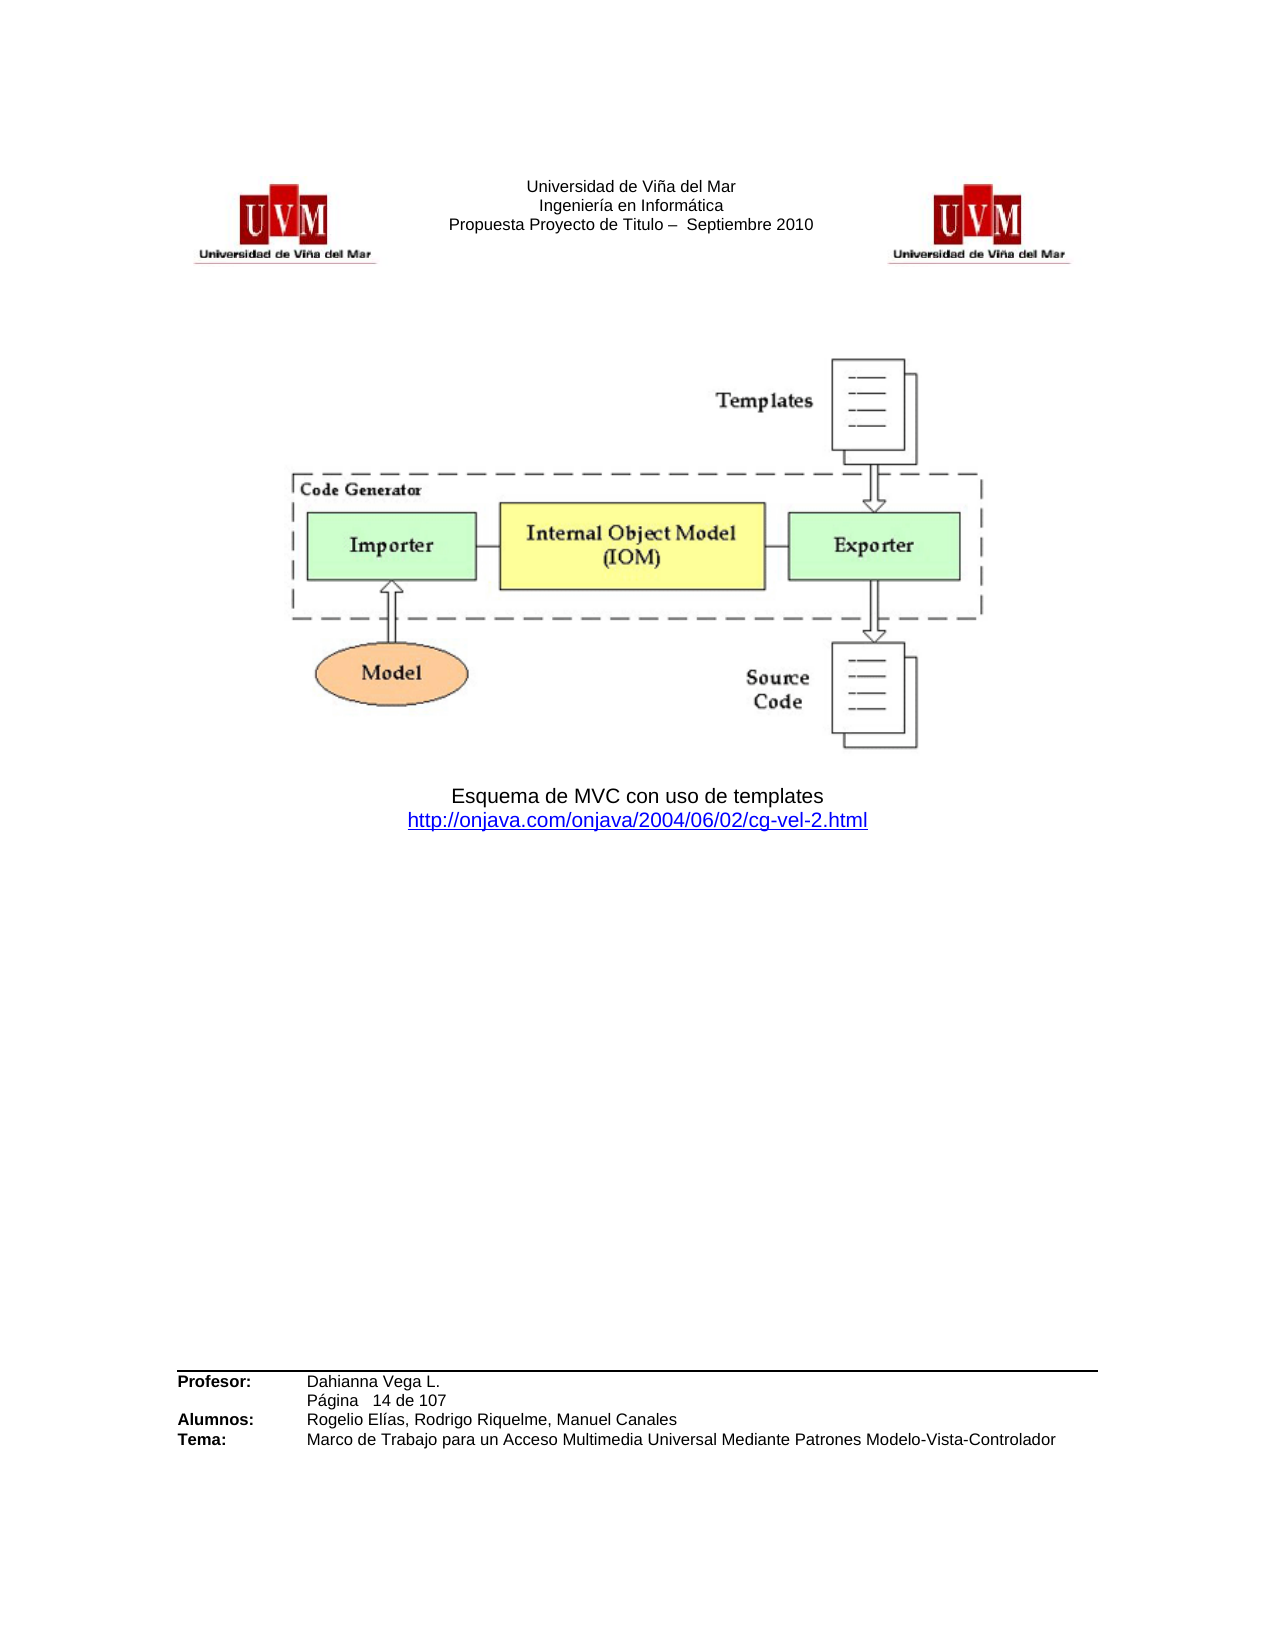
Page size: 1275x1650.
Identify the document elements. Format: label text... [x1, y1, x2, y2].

text http://onjava.com/onjava/2004/06/02/cg-vel-2.html [177, 808, 1098, 832]
text Esquema de MVC con uso de templates [177, 784, 1098, 808]
picture [177, 176, 390, 267]
picture [283, 346, 992, 758]
picture [871, 176, 1084, 267]
